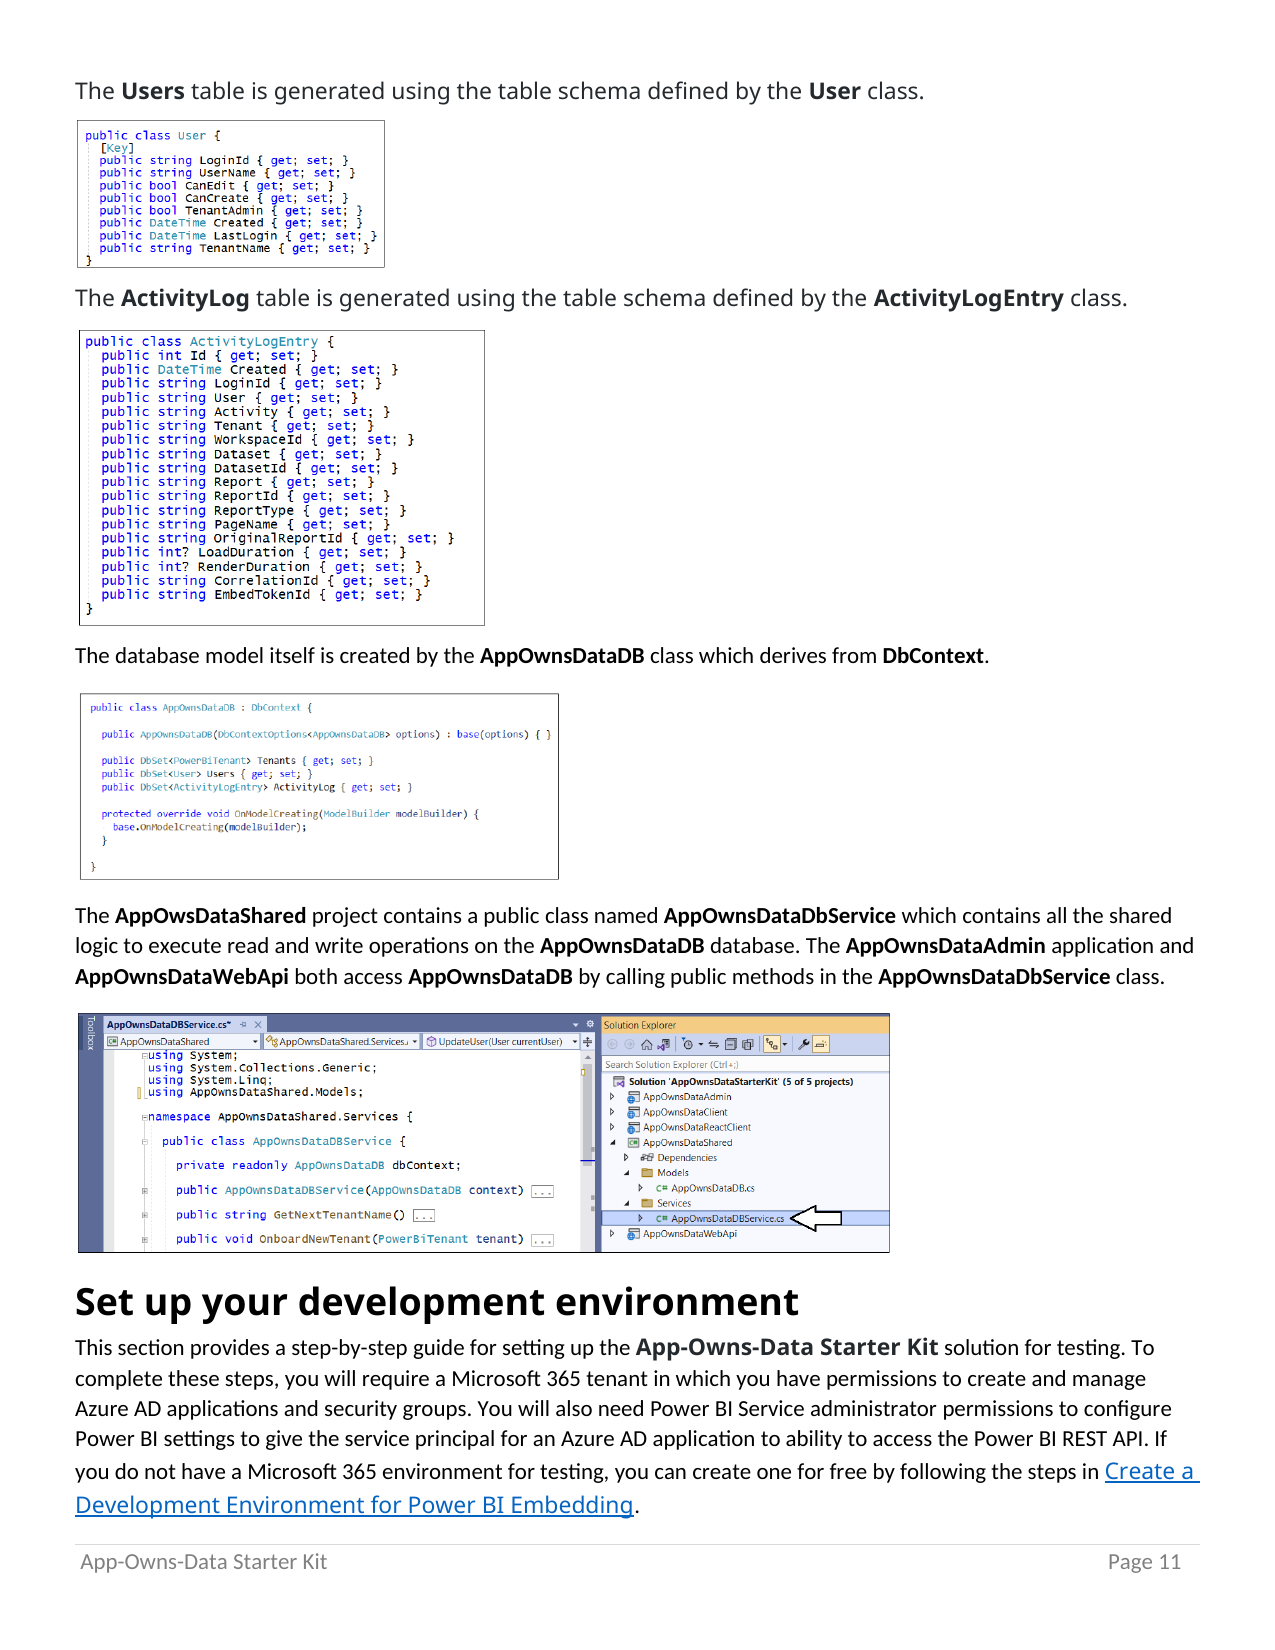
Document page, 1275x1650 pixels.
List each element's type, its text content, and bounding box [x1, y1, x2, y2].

picture [75, 326, 488, 629]
picture [75, 118, 386, 270]
text The ActivityLog table is generated using the table schema defined by the ActivityLogEntry class. [75, 282, 1200, 313]
picture [75, 688, 564, 883]
text The AppOwsDataShared project contains a public class named AppOwnsDataDbService which contains all the shared logic to execute read and write operations on the AppOwnsDataDB database. The AppOwnsDataAdmin application and AppOwnsDataWebApi both access AppOwnsDataDB by calling public methods in the AppOwnsDataDbService class. [75, 901, 1200, 990]
subtitle Set up your development environment [75, 1275, 1200, 1326]
text The Users table is generated using the table schema defined by the User class. [75, 75, 1200, 106]
text The database model itself is created by the AppOwnsDataDB class which derives from DbContext. [75, 642, 1200, 669]
picture [75, 1008, 893, 1257]
text This section provides a step-by-step guide for setting up the App-Owns-Data Starter Kit solution for testing. To complete these steps, you will require a Microsoft 365 tenant in which you have permissions to create and manage Azure AD applications and security groups. You will also need Power BI Service administrator permissions to configure Power BI settings to give the service principal for an Azure AD application to ability to access the Power BI REST API. If you do not have a Microsoft 365 environment for testing, you can create one for free by following the steps in Create a Development Environment for Power BI Embedding. [75, 1331, 1200, 1520]
